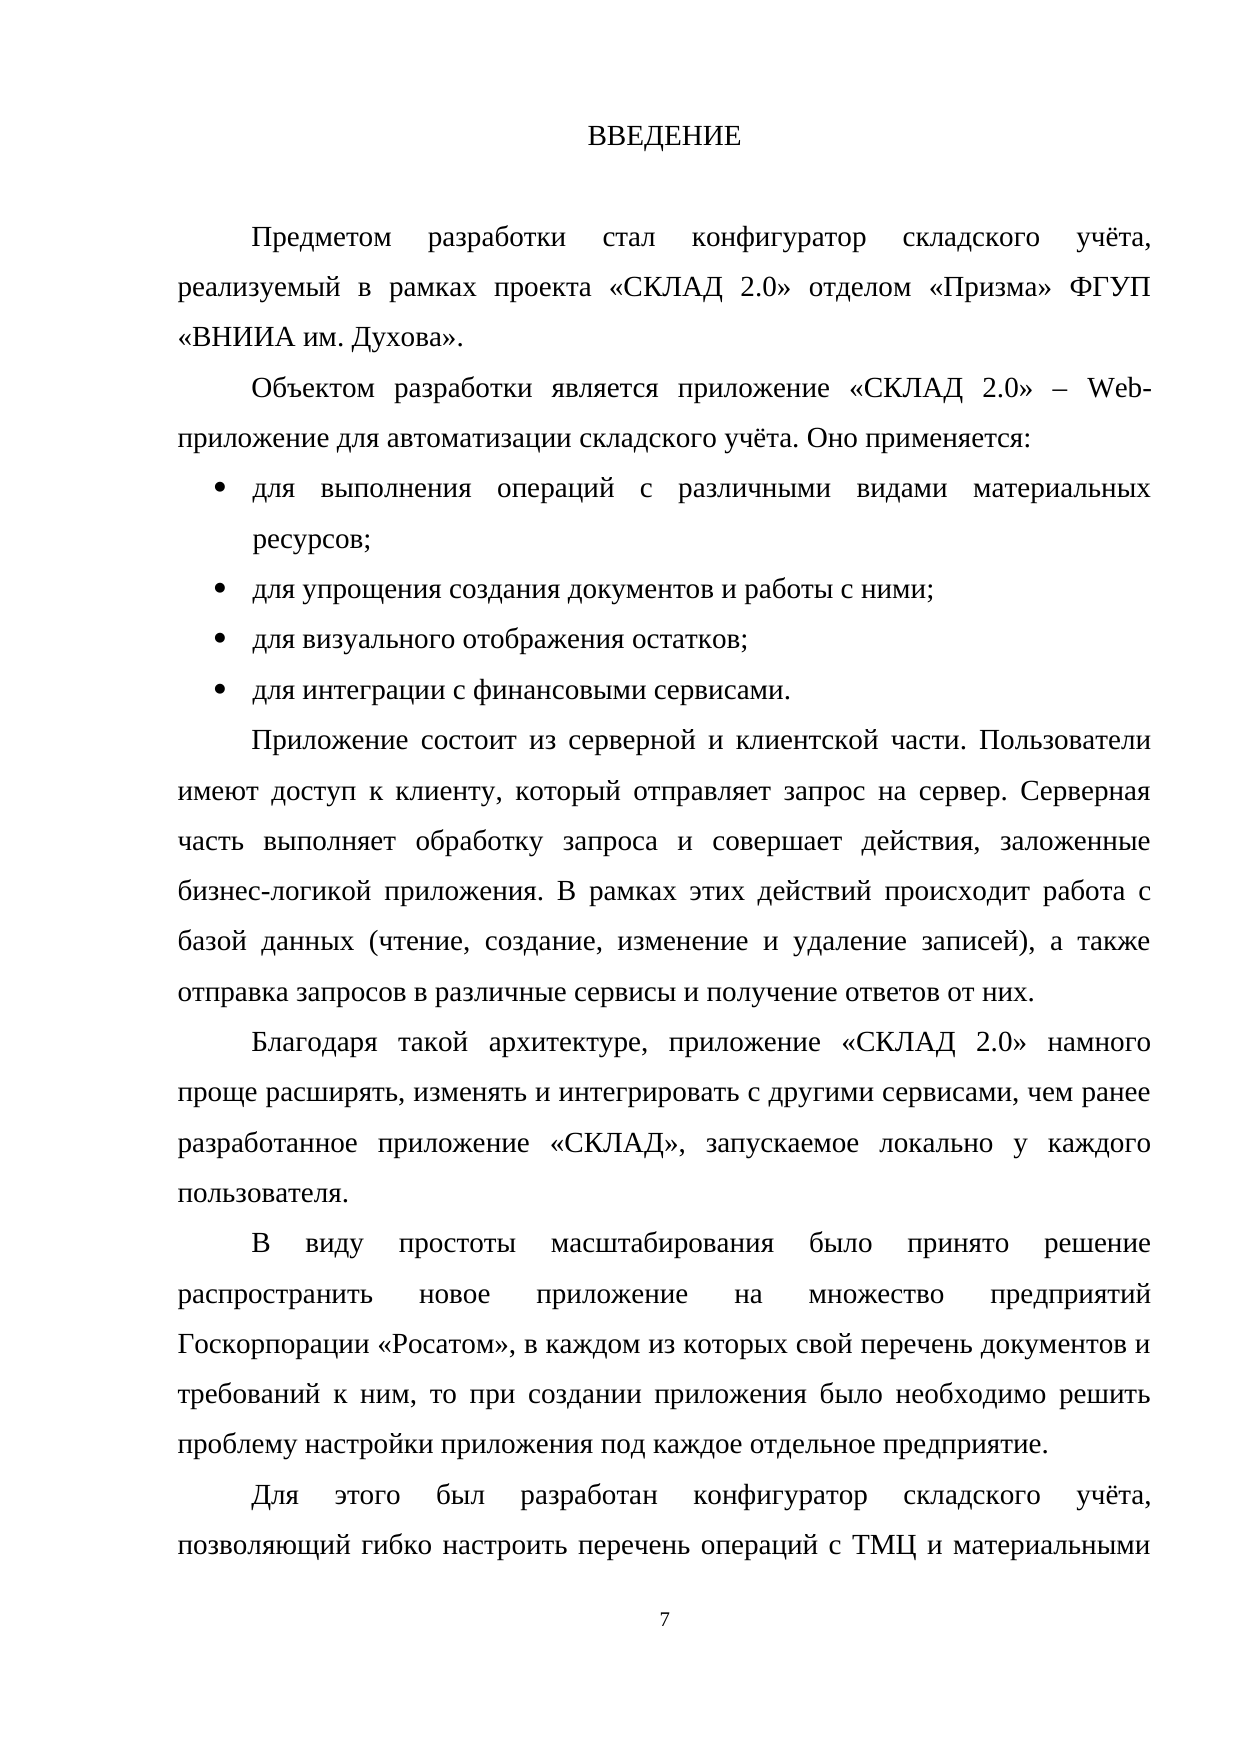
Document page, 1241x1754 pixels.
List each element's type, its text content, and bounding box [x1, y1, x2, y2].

list для упрощения создания документов и работы с ними; [215, 571, 1152, 605]
text Благодаря такой архитектуре, приложение «СКЛАД 2.0» намного проще расширять, изменять и интегрировать с другими сервисами, чем ранее разработанное приложение «СКЛАД», запускаемое локально у каждого пользователя. [177, 1024, 1152, 1209]
text Приложение состоит из серверной и клиентской части. Пользователи имеют доступ к клиенту, который отправляет запрос на сервер. Серверная часть выполняет обработку запроса и совершает действия, заложенные бизнес-логикой приложения. В рамках этих действий происходит работа с базой данных (чтение, создание, изменение и удаление записей), а также отправка запросов в различные сервисы и получение ответов от них. [177, 722, 1152, 1007]
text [177, 1477, 1152, 1561]
text Предметом разработки стал конфигуратор складского учёта, реализуемый в рамках проекта «СКЛАД 2.0» отделом «Призма» ФГУП «ВНИИА им. Духова». [177, 219, 1152, 353]
text ВВЕДЕНИЕ [177, 118, 1152, 152]
list для визуального отображения остатков; [215, 621, 1152, 655]
list для интеграции с финансовыми сервисами. [215, 672, 1152, 706]
text В виду простоты масштабирования было принято решение распространить новое приложение на множество предприятий Госкорпорации «Росатом», в каждом из которых свой перечень документов и требований к ним, то при создании приложения было необходимо решить проблему настройки приложения под каждое отдельное предприятие. [177, 1225, 1152, 1460]
list для выполнения операций с различными видами материальных ресурсов; [215, 470, 1152, 554]
text Объектом разработки является приложение «СКЛАД 2.0» – Web-приложение для автоматизации складского учёта. Оно применяется: [177, 370, 1152, 453]
